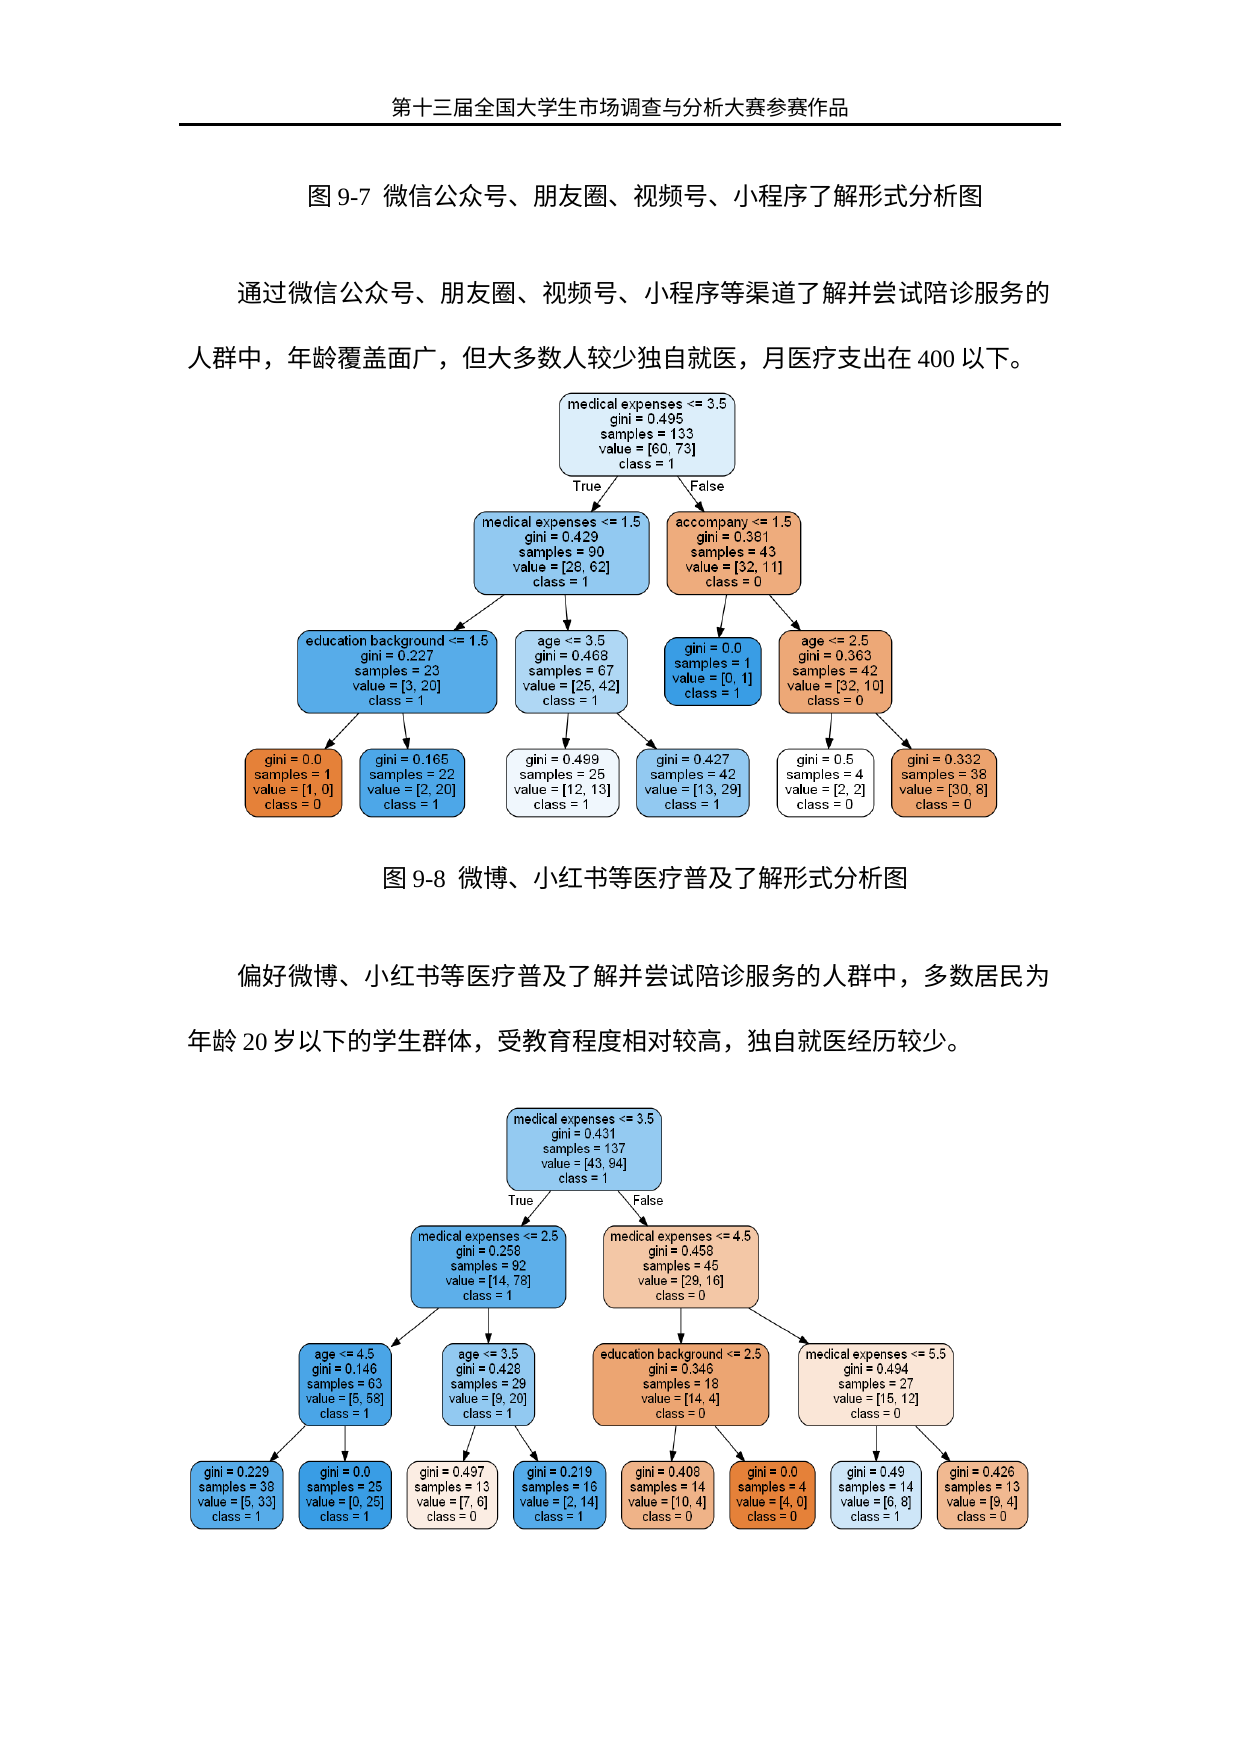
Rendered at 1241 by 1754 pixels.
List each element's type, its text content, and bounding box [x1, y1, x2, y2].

text 偏好微博、小红书等医疗普及了解并尝试陪诊服务的人群中，多数居民为年龄20岁以下的学生群体，受教育程度相对较高，独自就医经历较少。 [187, 942, 1053, 1072]
text 图9-8 微博、小红书等医疗普及了解形式分析图 [187, 844, 1053, 909]
picture [241, 389, 1000, 820]
text 通过微信公众号、朋友圈、视频号、小程序等渠道了解并尝试陪诊服务的人群中，年龄覆盖面广，但大多数人较少独自就医，月医疗支出在400以下。 [187, 259, 1053, 389]
text 图9-7 微信公众号、朋友圈、视频号、小程序了解形式分析图 [187, 162, 1053, 227]
picture [187, 1104, 1031, 1532]
